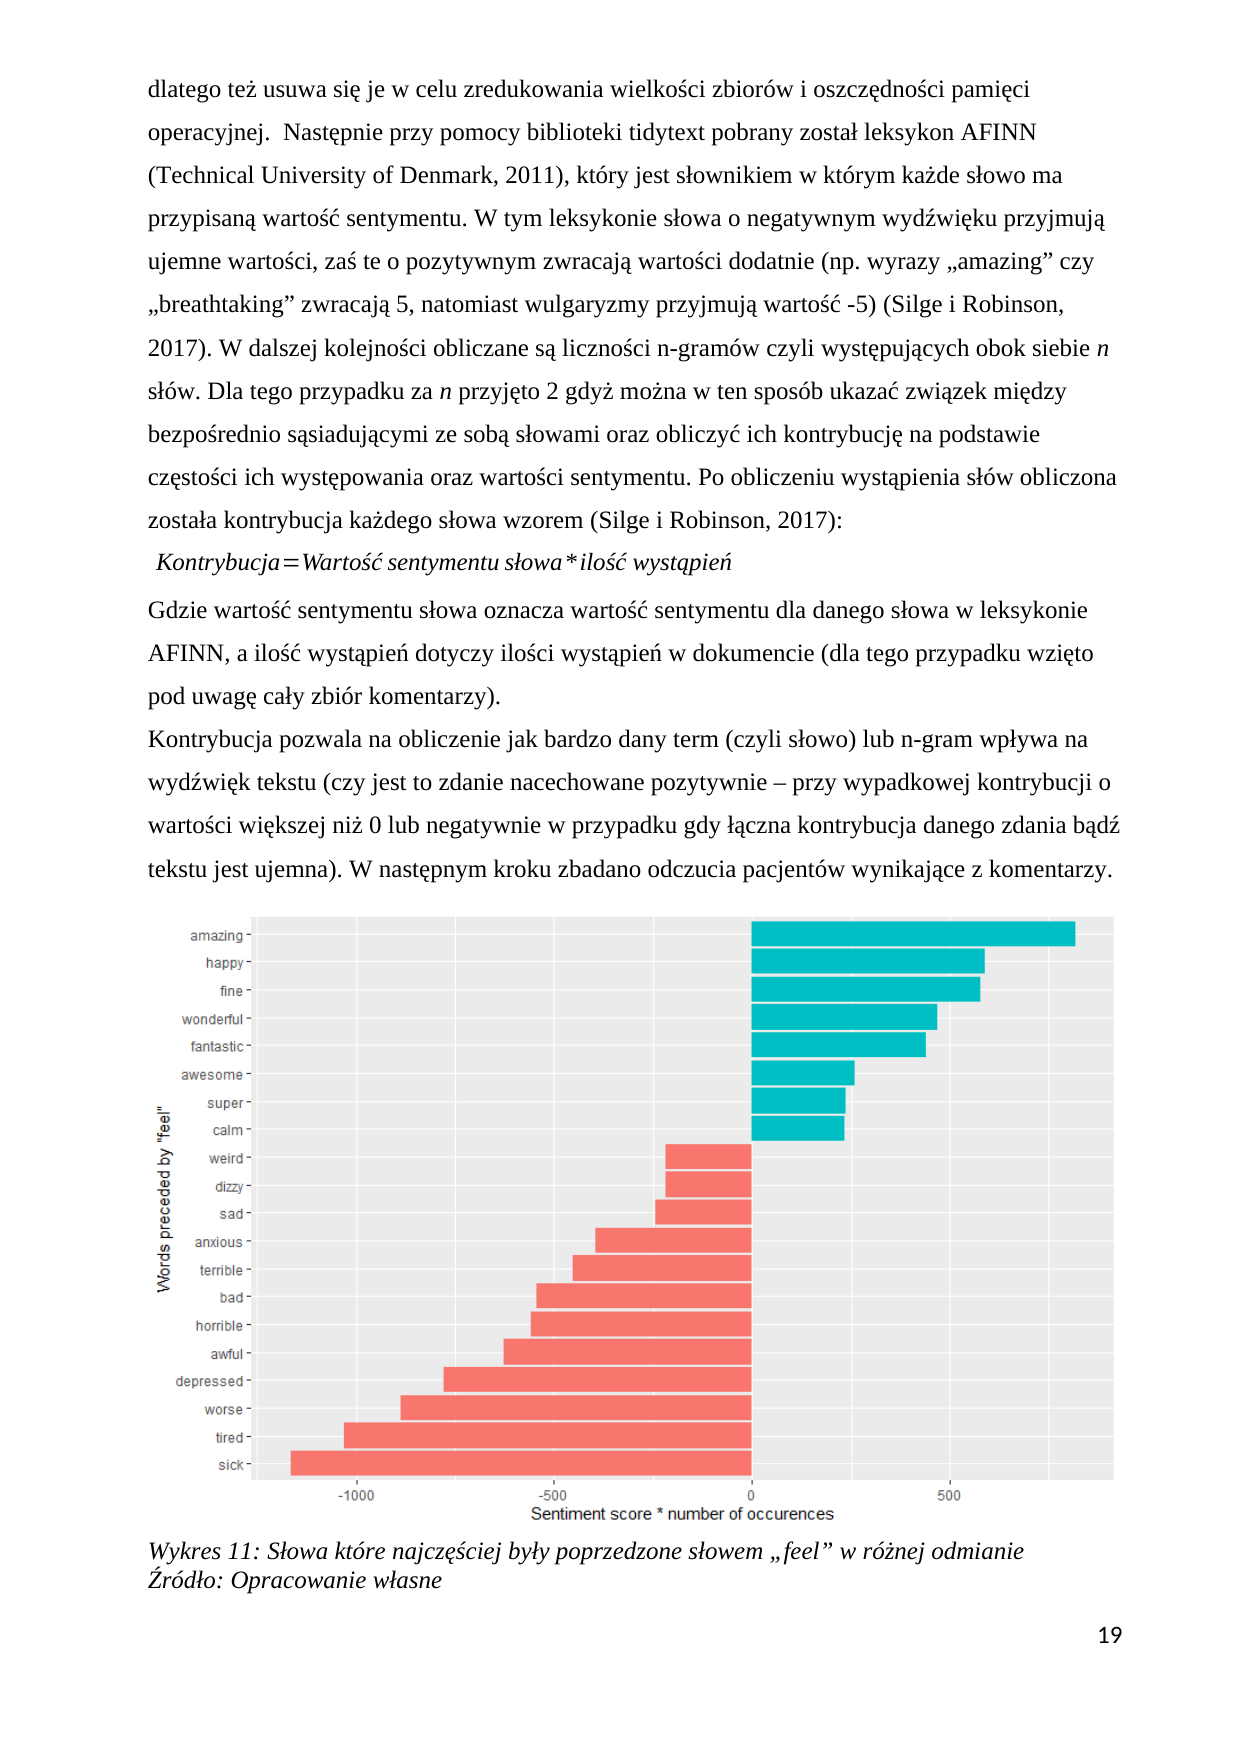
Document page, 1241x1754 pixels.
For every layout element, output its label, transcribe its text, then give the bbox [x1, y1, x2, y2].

text Kontrybucja pozwala na obliczenie jak bardzo dany term (czyli słowo) lub n-gram wpływa na wydźwięk tekstu (czy jest to zdanie nacechowane pozytywnie – przy wypadkowej kontrybucji o wartości większej niż 0 lub negatywnie w przypadku gdy łączna kontrybucja danego zdania bądź tekstu jest ujemna). W następnym kroku zbadano odczucia pacjentów wynikające z komentarzy. [148, 724, 1122, 882]
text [148, 74, 1122, 534]
text Gdzie wartość sentymentu słowa oznacza wartość sentymentu dla danego słowa w leksykonie AFINN, a ilość wystąpień dotyczy ilości wystąpień w dokumencie (dla tego przypadku wzięto pod uwagę cały zbiór komentarzy). [148, 595, 1122, 710]
picture [147, 909, 1123, 1531]
